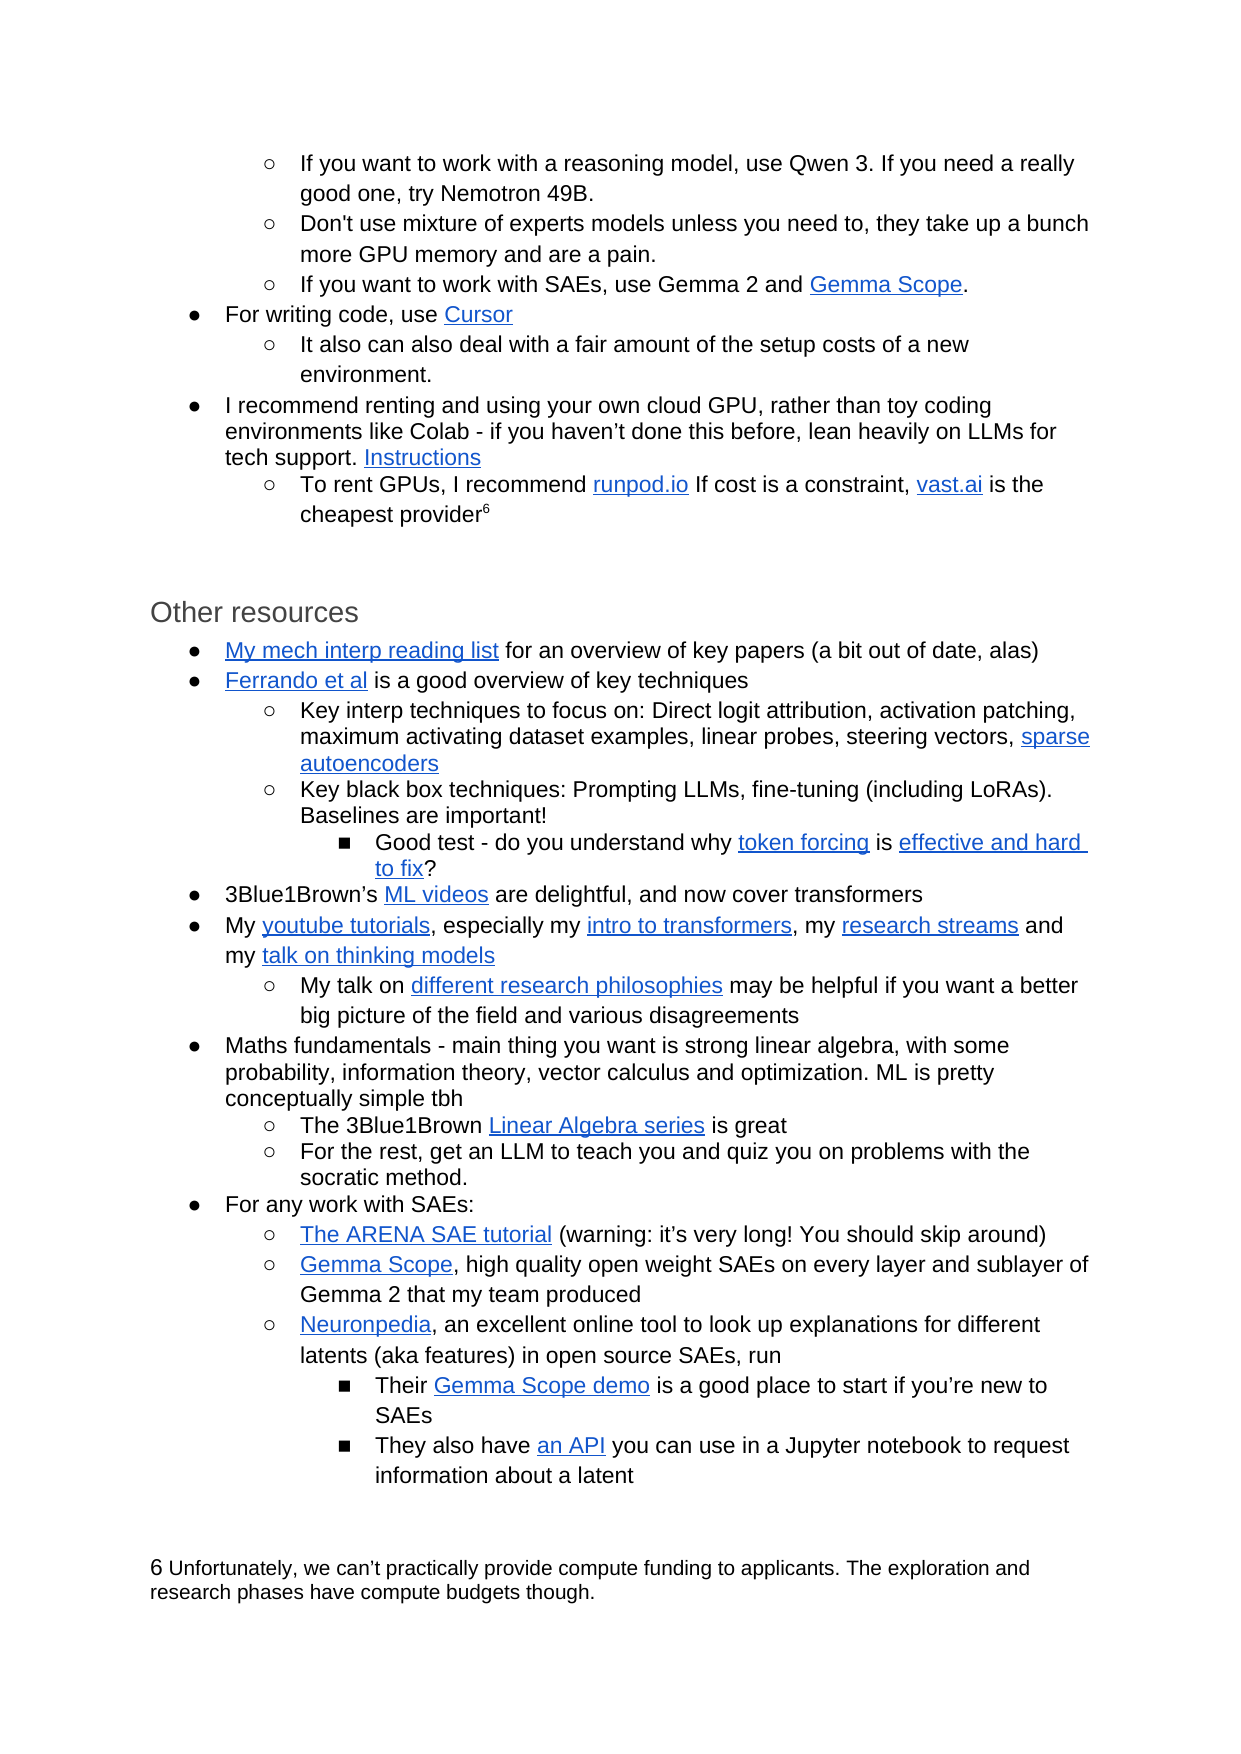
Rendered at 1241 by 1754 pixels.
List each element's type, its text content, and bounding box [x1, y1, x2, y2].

list My mech interp reading list for an overview of key papers (a bit out of date, alas) [187, 637, 1090, 663]
list Key black box techniques: Prompting LLMs, fine-tuning (including LoRAs). Baselines are important! [262, 776, 1090, 829]
list 3Blue1Brown’s ML videos are delightful, and now cover transformers [187, 881, 1090, 908]
list The ARENA SAE tutorial (warning: it’s very long! You should skip around) [262, 1221, 1090, 1247]
list For the rest, get an LLM to teach you and quiz you on problems with the socratic method. [262, 1138, 1090, 1191]
list Don't use mixture of experts models unless you need to, they take up a bunch more GPU memory and are a pain. [262, 210, 1090, 267]
list To rent GPUs, I recommend runpod.io If cost is a constraint, vast.ai is the cheapest provider [262, 471, 1090, 527]
list Their Gemma Scope demo is a good place to start if you’re new to SAEs [337, 1372, 1090, 1428]
list For writing code, use Cursor [187, 301, 1090, 327]
list It also can also deal with a fair amount of the setup costs of a new environment. [262, 331, 1090, 388]
list Maths fundamentals - main thing you want is strong linear algebra, with some probability, information theory, vector calculus and optimization. ML is pretty conceptually simple tbh [187, 1032, 1090, 1112]
list The 3Blue1Brown Linear Algebra series is great [262, 1112, 1090, 1138]
list Good test - do you understand why token forcing is effective and hard to fix? [337, 829, 1090, 881]
list If you want to work with a reasoning model, use Qwen 3. If you need a really good one, try Nemotron 49B. [262, 150, 1090, 207]
list They also have an API you can use in a Jupyter notebook to request information about a latent [337, 1432, 1090, 1489]
list Key interp techniques to focus on: Direct logit attribution, activation patching, maximum activating dataset examples, linear probes, steering vectors, sparse autoencoders [262, 697, 1090, 776]
list Ferrando et al is a good overview of key techniques [187, 667, 1090, 693]
list I recommend renting and using your own cloud GPU, rather than toy coding environments like Colab - if you haven’t done this before, lean heavily on LLMs for tech support. Instructions [187, 392, 1090, 471]
list Neuronpedia, an excellent online tool to look up explanations for different latents (aka features) in open source SAEs, run [262, 1311, 1090, 1368]
list For any work with SAEs: [187, 1191, 1090, 1217]
list Gemma Scope, high quality open weight SAEs on every layer and sublayer of Gemma 2 that my team produced [262, 1251, 1090, 1308]
list If you want to work with SAEs, use Gemma 2 and Gemma Scope. [262, 271, 1090, 297]
list My talk on different research philosophies may be helpful if you want a better big picture of the field and various disagreements [262, 972, 1090, 1029]
list My youtube tutorials, especially my intro to transformers, my research streams and my talk on thinking models [187, 912, 1090, 968]
subtitle Other resources [150, 595, 1090, 628]
